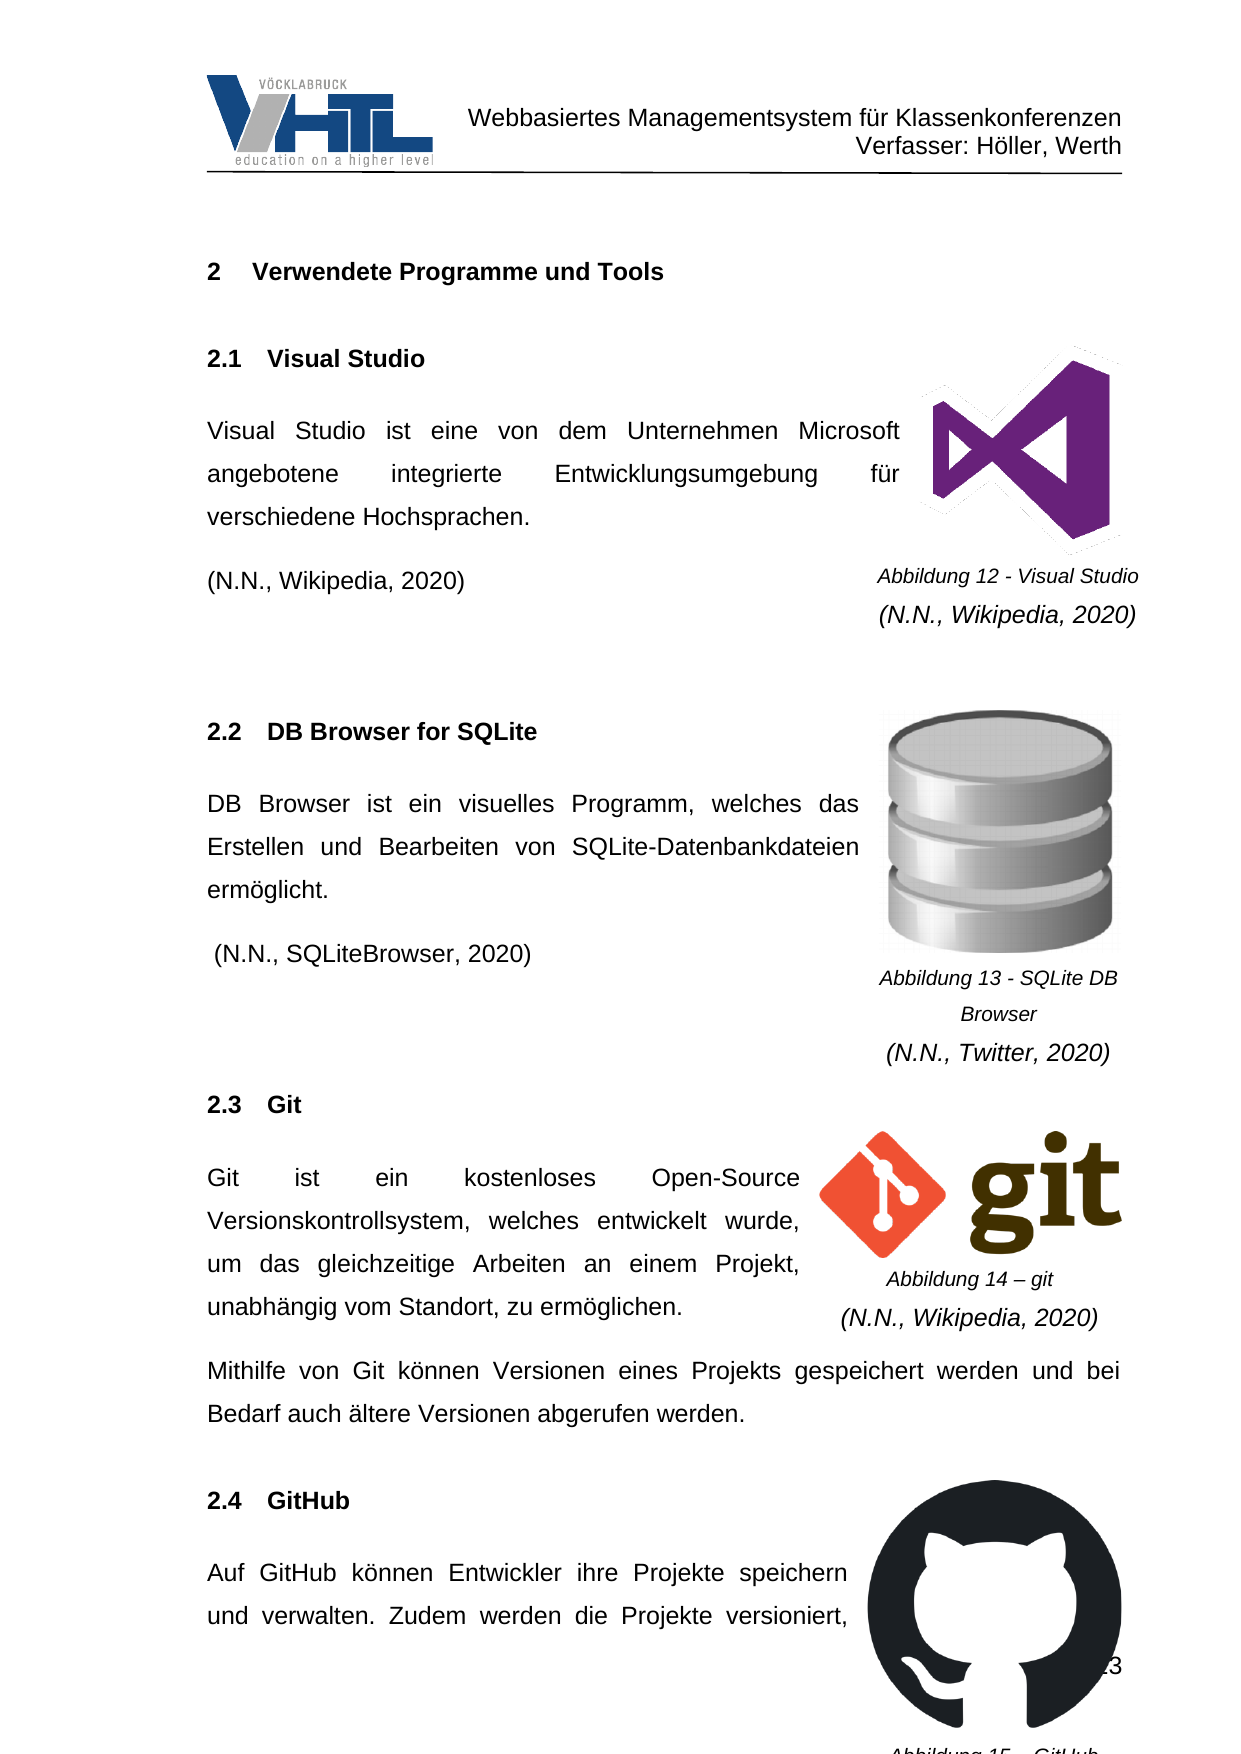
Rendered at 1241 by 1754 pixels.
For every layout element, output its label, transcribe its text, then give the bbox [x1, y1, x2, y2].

picture [206, 75, 433, 167]
subtitle Git [207, 1090, 1122, 1119]
picture [878, 710, 1122, 953]
text Git ist ein kostenloses Open-Source Versionskontrollsystem, welches entwickelt wurde, um das gleichzeitige Arbeiten an einem Projekt, unabhängig vom Standort, zu ermöglichen. [207, 1163, 1122, 1321]
subtitle Verwendete Programme und Tools [207, 257, 1122, 286]
subtitle GitHub [207, 1486, 867, 1515]
text Visual Studio ist eine von dem Unternehmen Microsoft angebotene integrierte Entwicklungsumgebung für verschiedene Hochsprachen. [207, 416, 919, 531]
text Mithilfe von Git können Versionen eines Projekts gespeichert werden und bei Bedarf auch ältere Versionen abgerufen werden. [207, 1356, 1122, 1428]
picture [867, 1480, 1122, 1734]
text DB Browser ist ein visuelles Programm, welches das Erstellen und Bearbeiten von SQLite-Datenbankdateien ermöglicht. [207, 789, 878, 904]
subtitle DB Browser for SQLite [207, 717, 878, 746]
subtitle Visual Studio [207, 344, 1122, 372]
picture [819, 1131, 1122, 1258]
picture [919, 345, 1123, 555]
